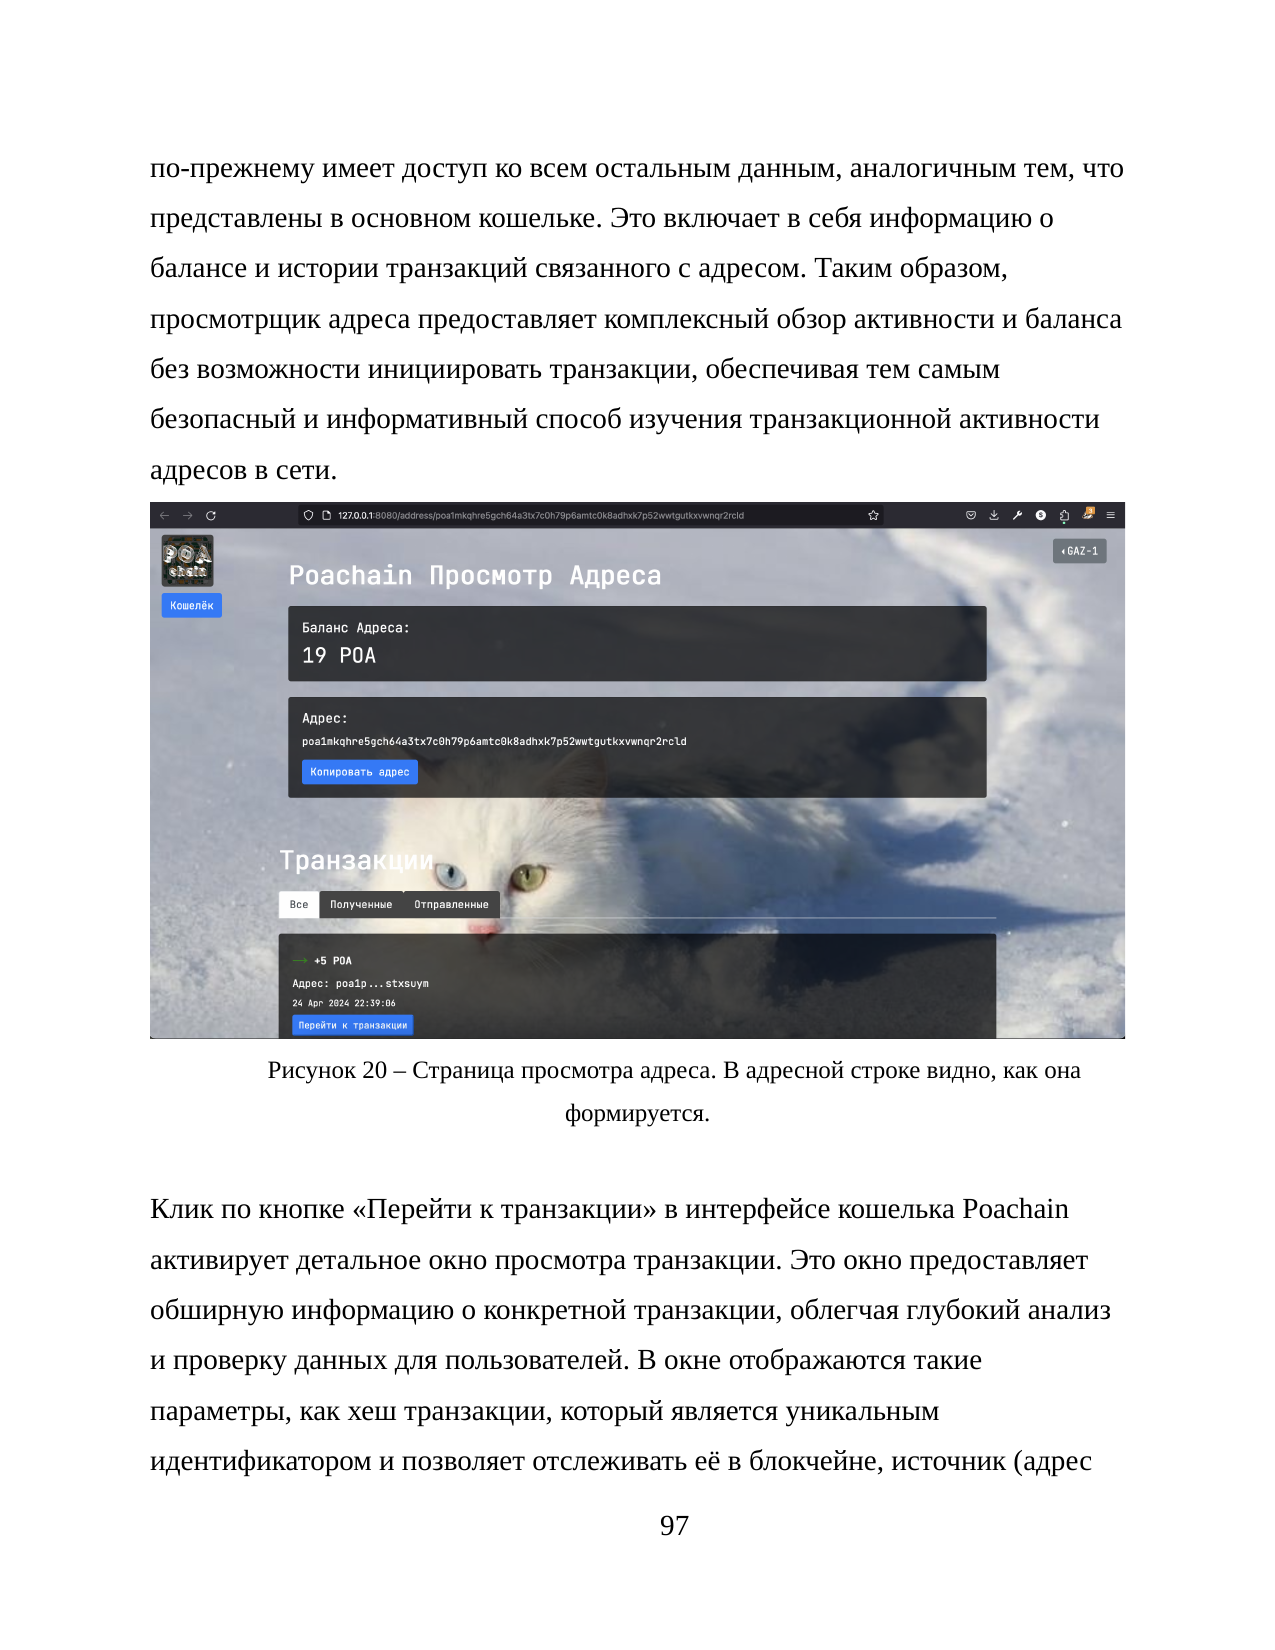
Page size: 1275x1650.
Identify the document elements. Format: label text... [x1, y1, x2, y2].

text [150, 150, 1125, 502]
text Рисунок 20 – Страница просмотра адреса. В адресной строке видно, как она формируется. [150, 1055, 1125, 1127]
picture [150, 502, 1125, 1039]
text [150, 1191, 1125, 1477]
